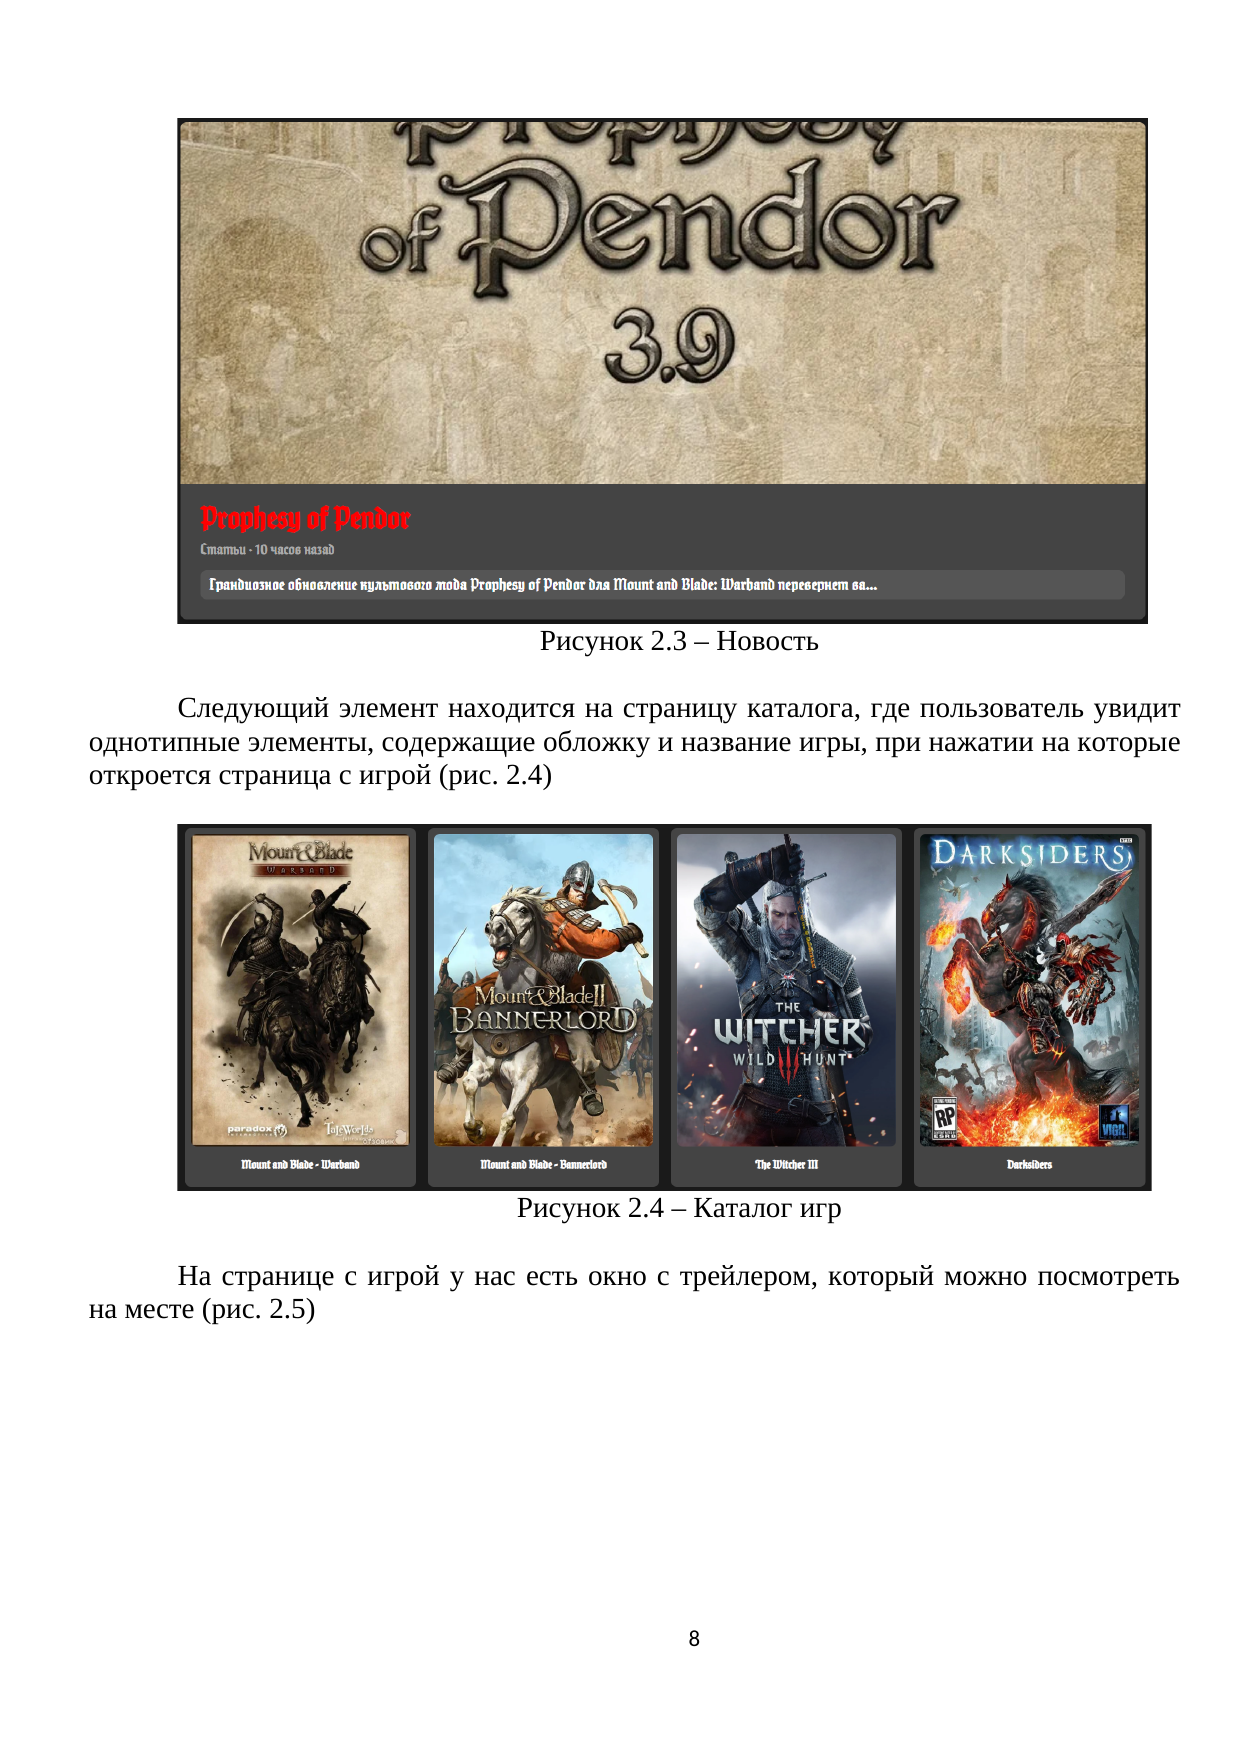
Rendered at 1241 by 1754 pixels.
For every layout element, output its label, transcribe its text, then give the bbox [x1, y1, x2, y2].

text Следующий элемент находится на страницу каталога, где пользователь увидит однотипные элементы, содержащие обложку и название игры, при нажатии на которые откроется страница с игрой (рис. 2.4) [88, 690, 1181, 791]
text Рисунок 2.3 – Новость [88, 623, 1181, 657]
text Рисунок 2.4 – Каталог игр [88, 1191, 1181, 1224]
picture [177, 118, 1148, 624]
picture [177, 824, 1152, 1191]
text На странице с игрой у нас есть окно с трейлером, который можно посмотреть на месте (рис. 2.5) [88, 1258, 1181, 1325]
